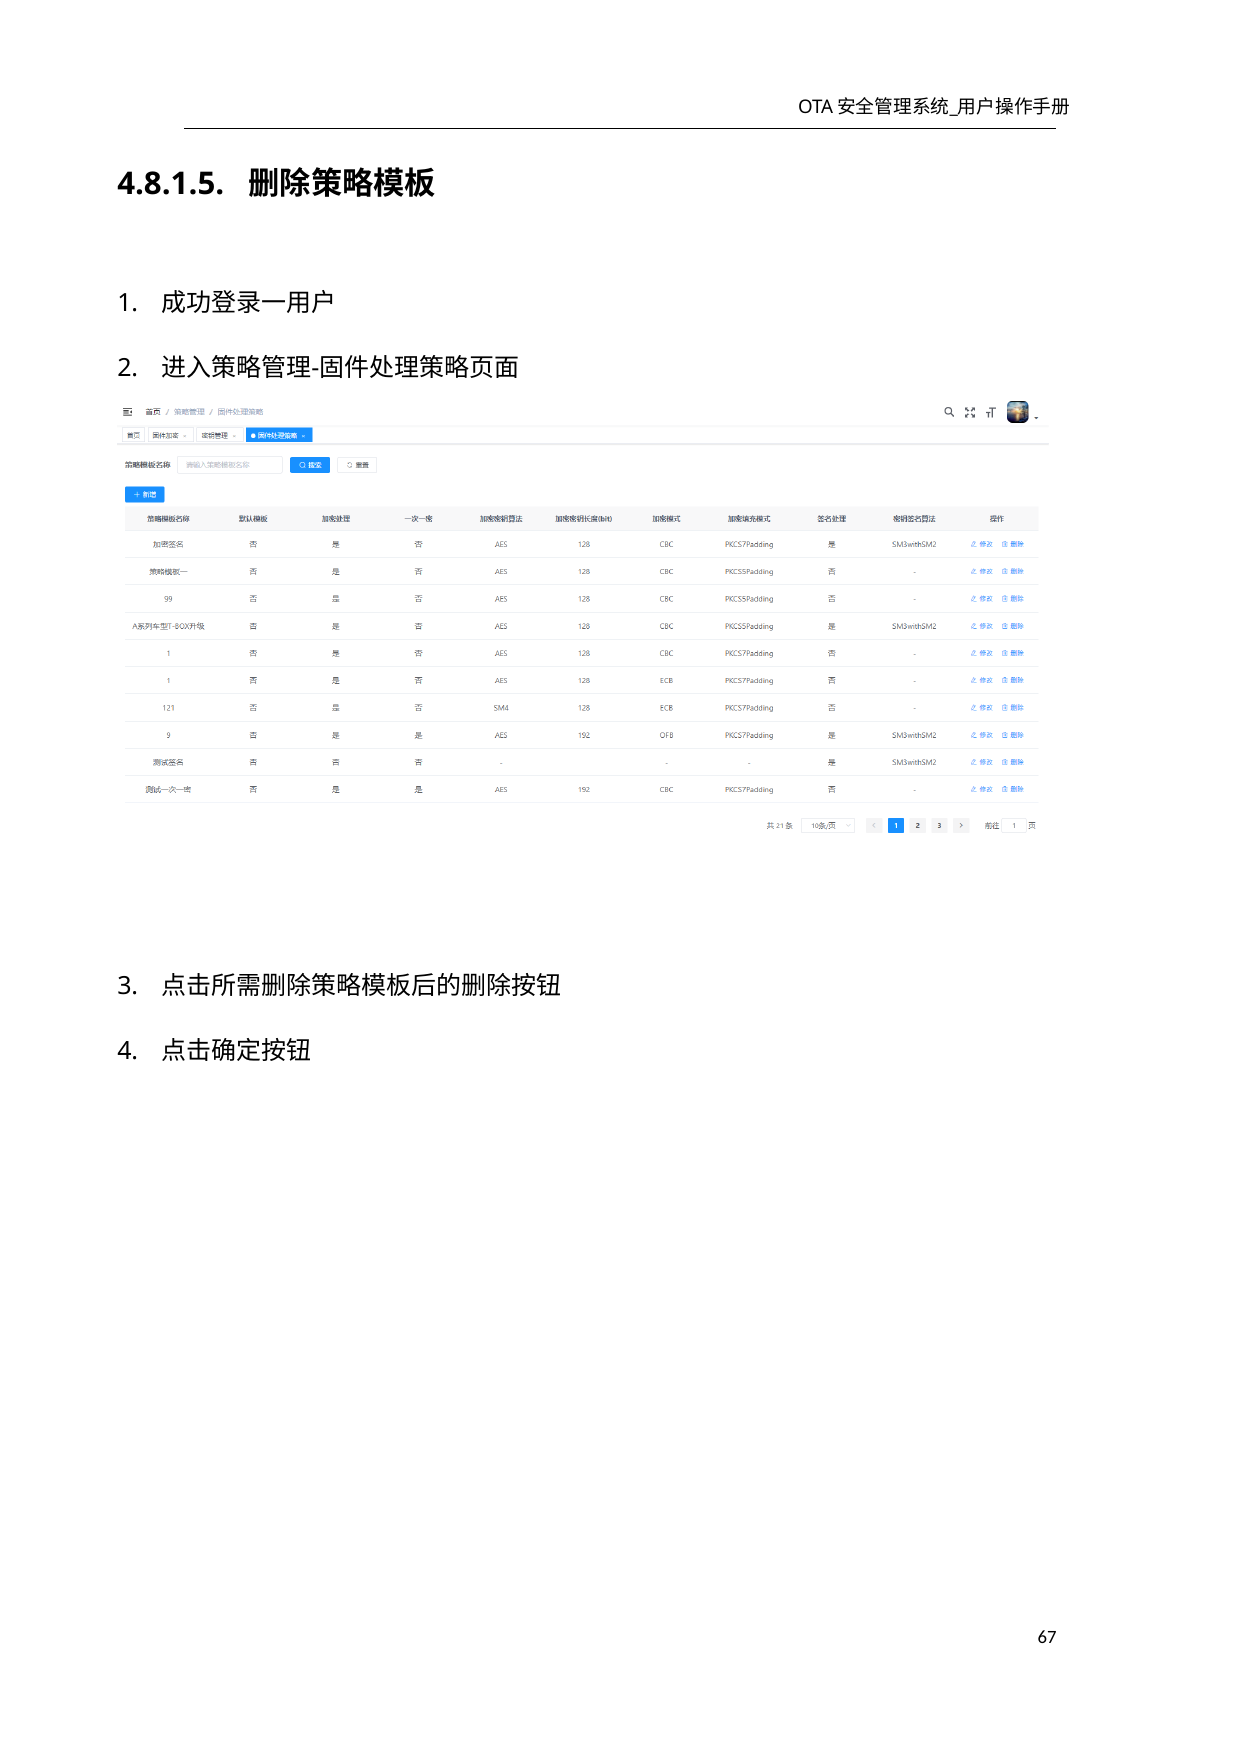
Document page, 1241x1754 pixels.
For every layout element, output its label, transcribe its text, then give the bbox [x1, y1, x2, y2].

picture [117, 398, 1049, 926]
list 点击确定按钮 [117, 1016, 1161, 1081]
subtitle 删除策略模板 [117, 148, 1161, 213]
list 成功登录一用户 [117, 268, 1161, 333]
list 进入策略管理-固件处理策略页面 [117, 333, 1161, 398]
list 点击所需删除策略模板后的删除按钮 [117, 951, 1161, 1016]
